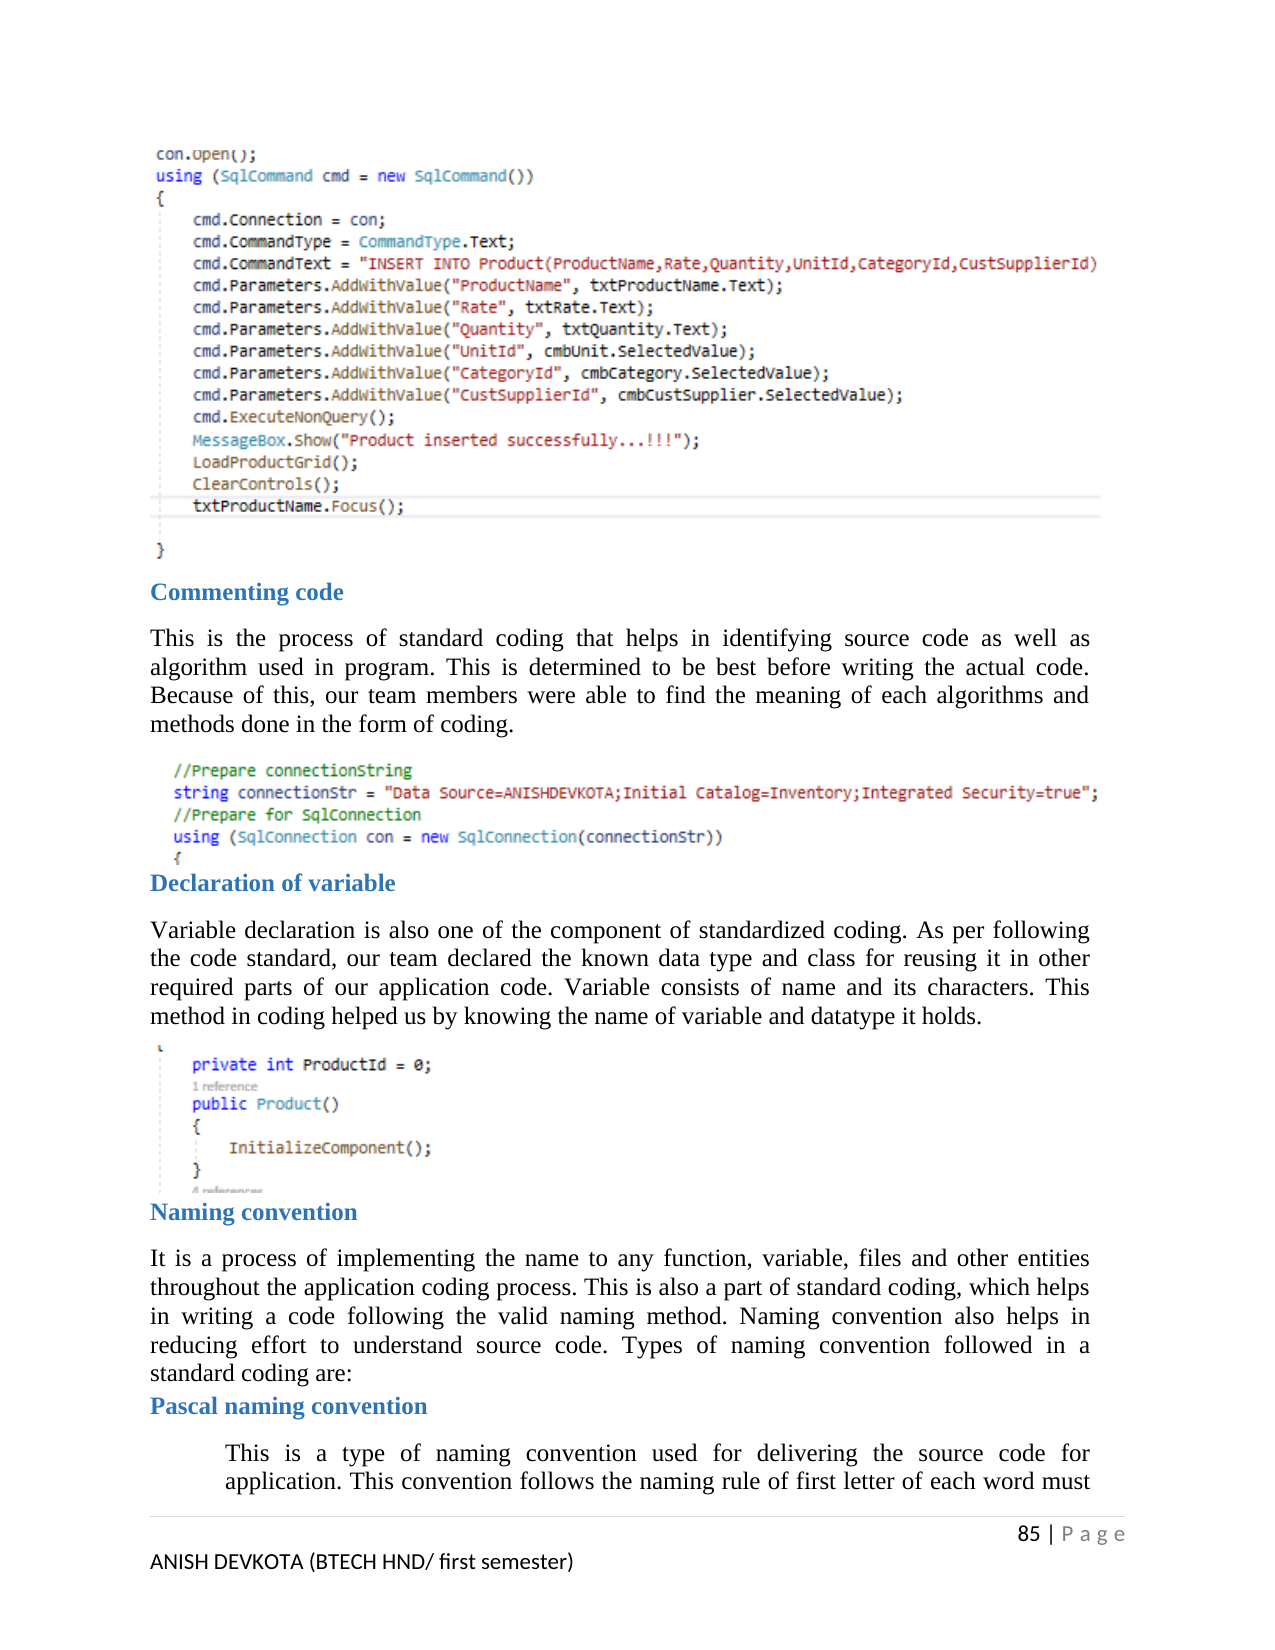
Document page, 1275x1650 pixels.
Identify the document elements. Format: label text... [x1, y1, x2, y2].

subtitle Pascal naming convention [150, 1391, 1125, 1420]
text It is a process of implementing the name to any function, variable, files and other entities throughout the application coding process. This is also a part of standard coding, which helps in writing a code following the valid naming method. Naming convention also helps in reducing effort to understand source code. Types of naming convention followed in a standard coding are: [150, 1243, 1091, 1387]
text This is the process of standard coding that helps in identifying source code as well as algorithm used in program. This is determined to be best before writing the actual code. Because of this, our team members were able to find the meaning of each algorithms and methods done in the form of coding. [150, 623, 1091, 738]
subtitle Naming convention [150, 1197, 1125, 1226]
subtitle Declaration of variable [150, 868, 1125, 897]
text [225, 1438, 1091, 1495]
picture [150, 150, 1101, 573]
picture [150, 1045, 526, 1193]
text Variable declaration is also one of the component of standardized coding. As per following the code standard, our team declared the known data type and class for reusing it in other required parts of our application code. Variable consists of name and its characters. This method in coding helped us by knowing the name of variable and datatype it holds. [150, 915, 1091, 1030]
subtitle Commenting code [150, 577, 1125, 606]
picture [150, 753, 1124, 865]
